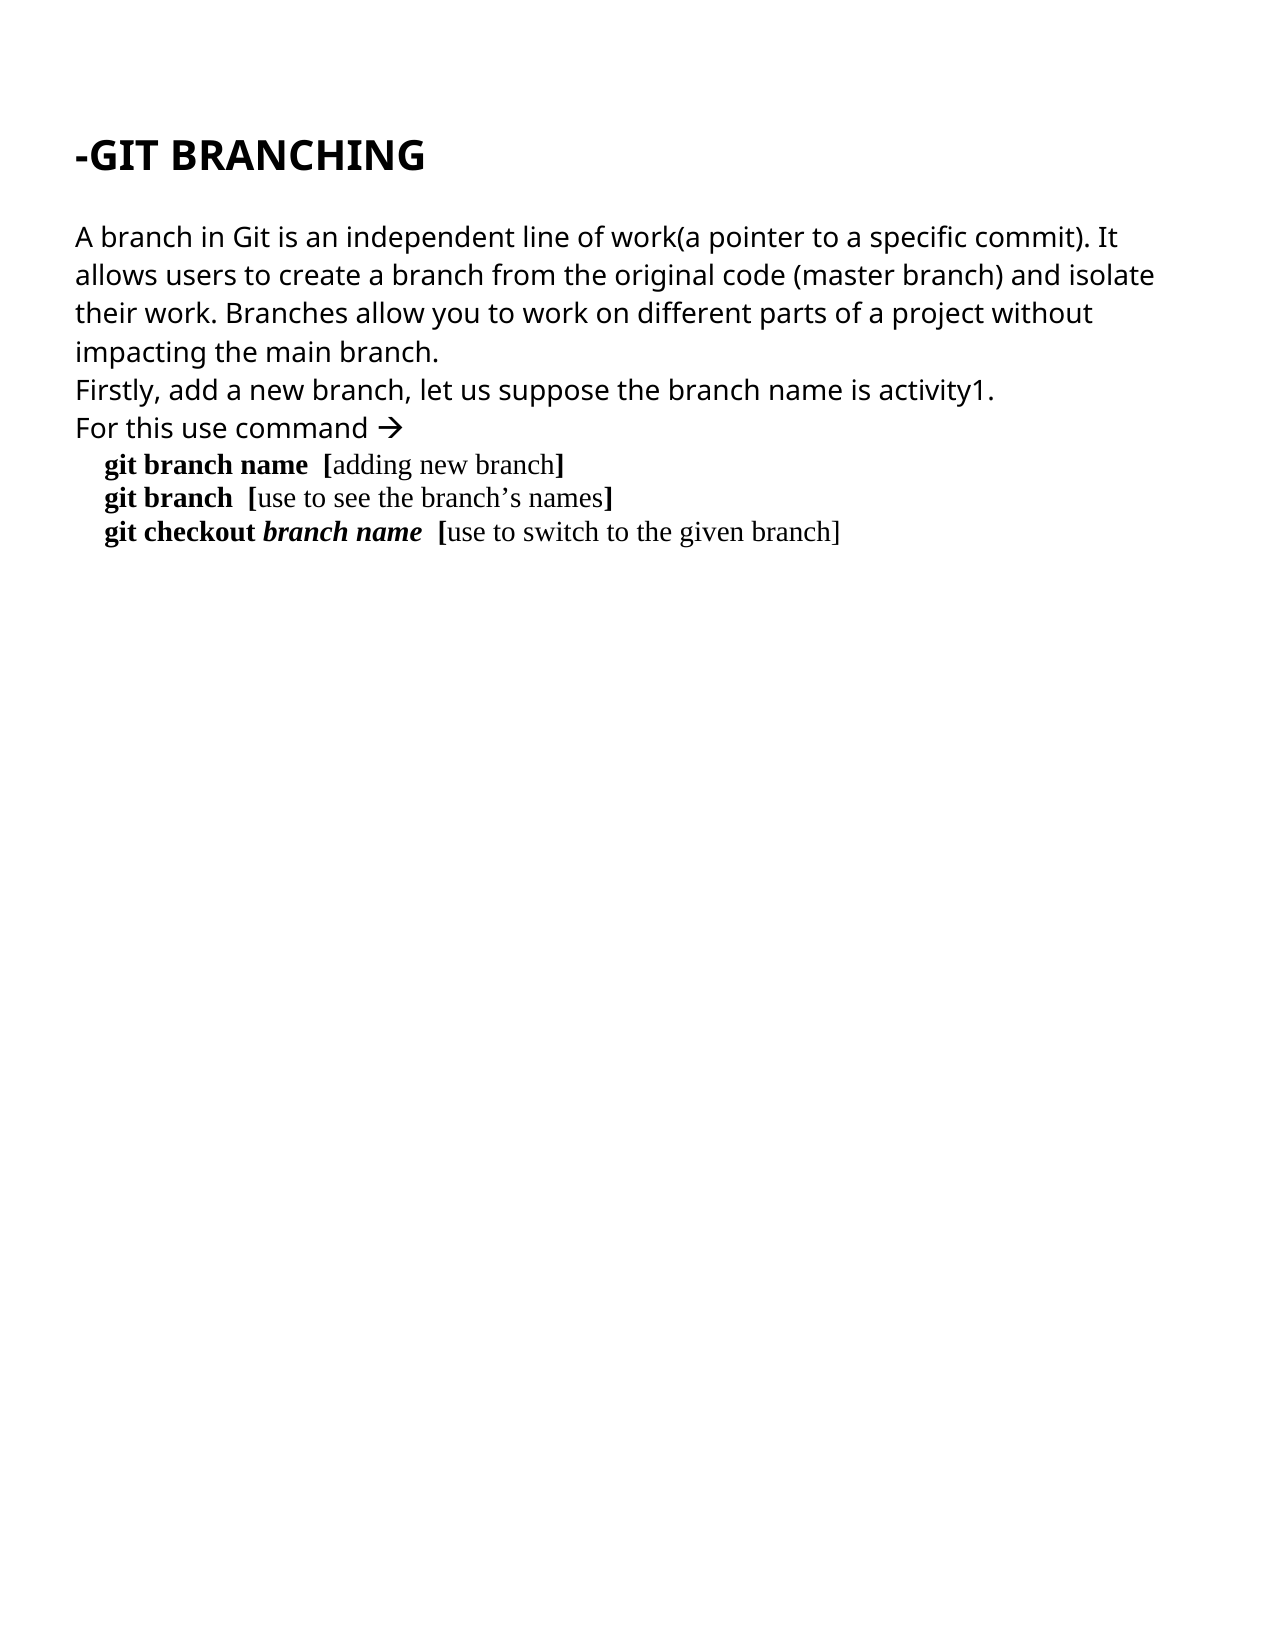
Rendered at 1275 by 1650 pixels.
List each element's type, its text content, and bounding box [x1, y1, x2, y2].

text Firstly, add a new branch, let us suppose the branch name is activity1. [75, 370, 1200, 408]
text git checkout branch name [use to switch to the given branch] [75, 514, 1200, 547]
text git branch name [adding new branch] [75, 447, 1200, 480]
text A branch in Git is an independent line of work(a pointer to a specific commit). It allows users to create a branch from the original code (master branch) and isolate their work. Branches allow you to work on different parts of a project without impacting the main branch. [75, 217, 1200, 370]
text For this use command [75, 408, 1200, 447]
text git branch [use to see the branch’s names] [75, 480, 1200, 514]
subtitle -GIT BRANCHING [75, 126, 1200, 183]
